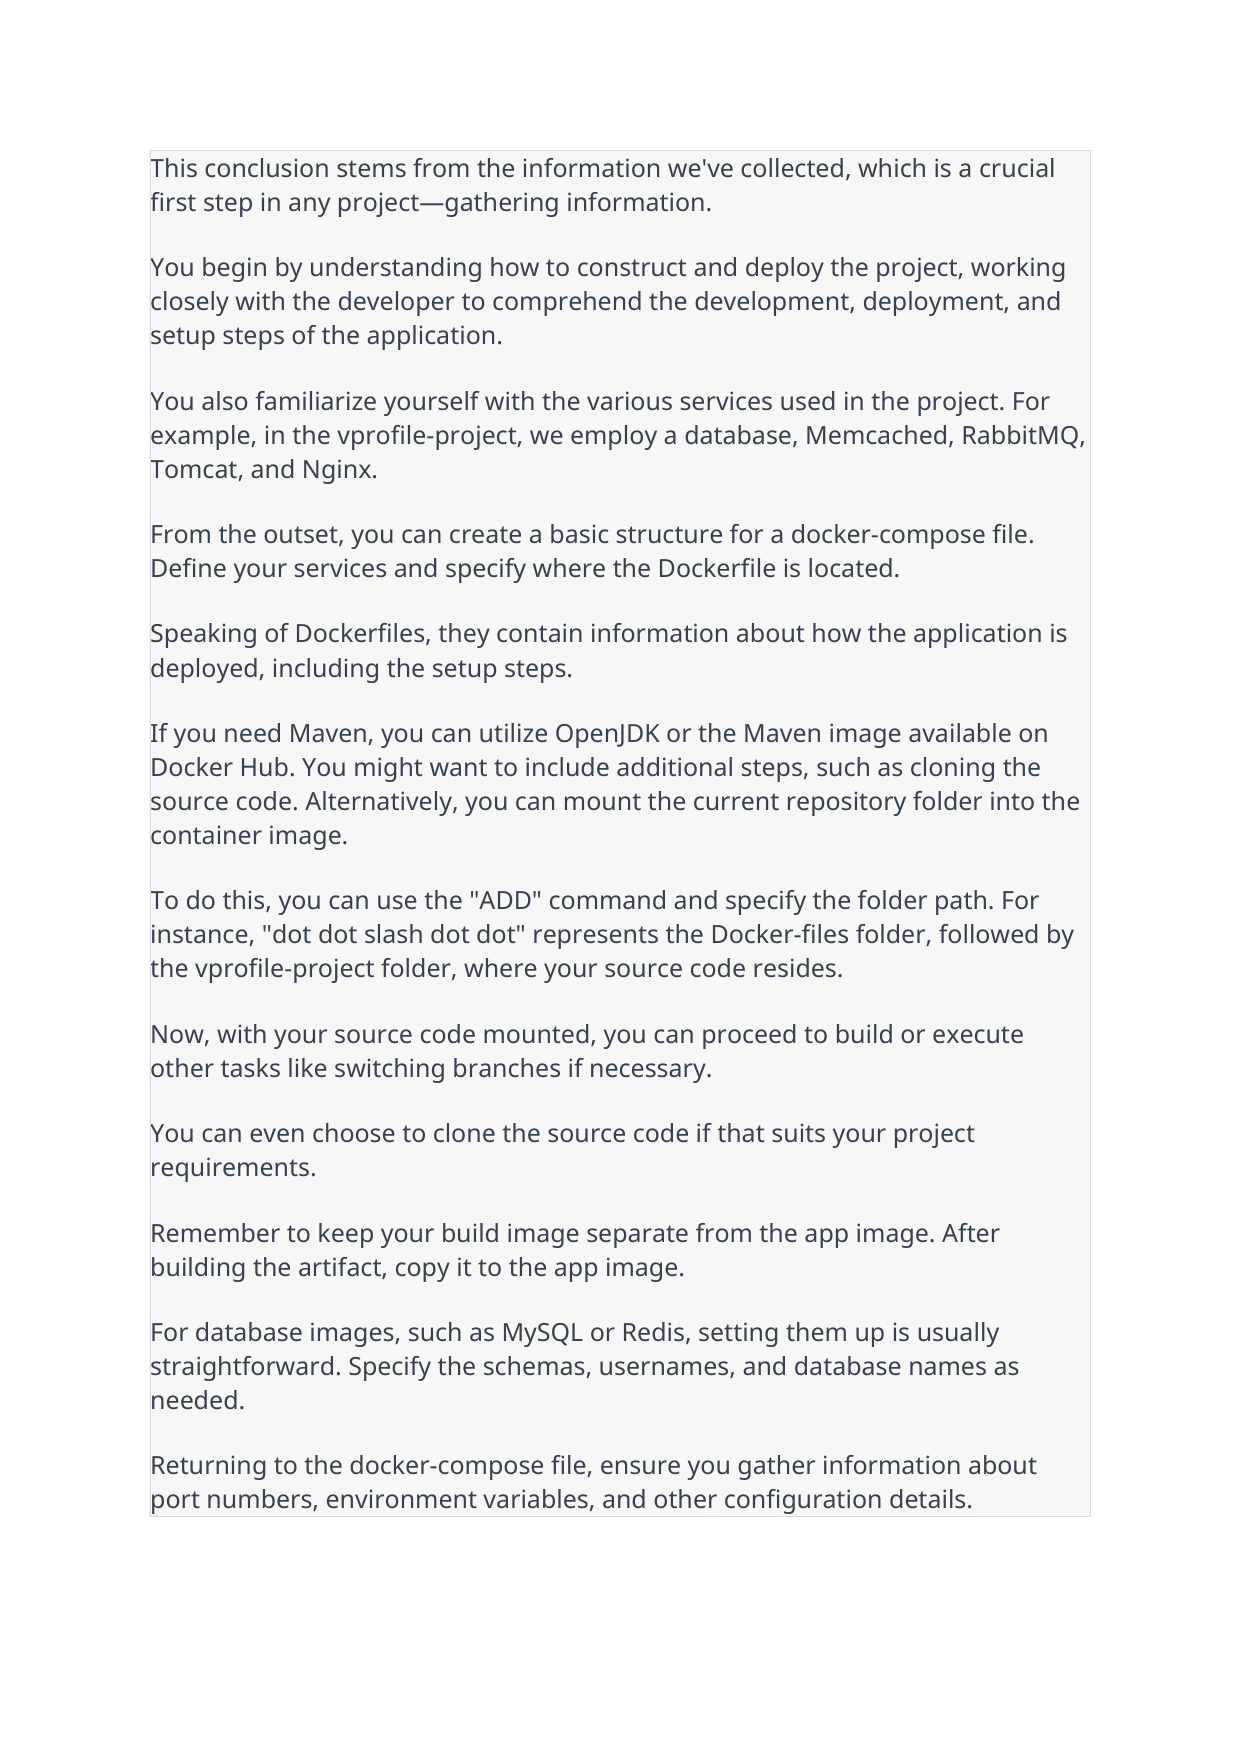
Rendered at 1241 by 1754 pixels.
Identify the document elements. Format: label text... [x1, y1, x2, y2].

text If you need Maven, you can utilize OpenJDK or the Maven image available on Docker Hub. You might want to include additional steps, such as cloning the source code. Alternatively, you can mount the current repository folder into the container image. [151, 715, 1090, 852]
text Now, with your source code mounted, you can proceed to build or execute other tasks like switching branches if necessary. [151, 1016, 1090, 1084]
text This conclusion stems from the information we've collected, which is a crucial first step in any project—gathering information. [151, 151, 1090, 219]
text From the outset, you can create a basic structure for a docker-compose file. Define your services and specify where the Dockerfile is located. [151, 516, 1090, 585]
text You also familiarize yourself with the various services used in the project. For example, in the vprofile-project, we employ a database, Memcached, RabbitMQ, Tomcat, and Nginx. [151, 383, 1090, 486]
text Remember to keep your build image separate from the app image. After building the artifact, copy it to the app image. [151, 1215, 1090, 1283]
text You can even choose to clone the source code if that suits your project requirements. [151, 1115, 1090, 1184]
text Returning to the docker-compose file, ensure you gather information about port numbers, environment variables, and other configuration details. [151, 1447, 1090, 1516]
text You begin by understanding how to construct and deploy the project, working closely with the developer to comprehend the development, deployment, and setup steps of the application. [151, 249, 1090, 352]
text To do this, you can use the "ADD" command and specify the folder path. For instance, "dot dot slash dot dot" represents the Docker-files folder, followed by the vprofile-project folder, where your source code resides. [151, 882, 1090, 985]
text Speaking of Dockerfiles, they contain information about how the application is deployed, including the setup steps. [151, 616, 1090, 684]
text For database images, such as MySQL or Redis, setting them up is usually straightforward. Specify the schemas, usernames, and database names as needed. [151, 1314, 1090, 1417]
